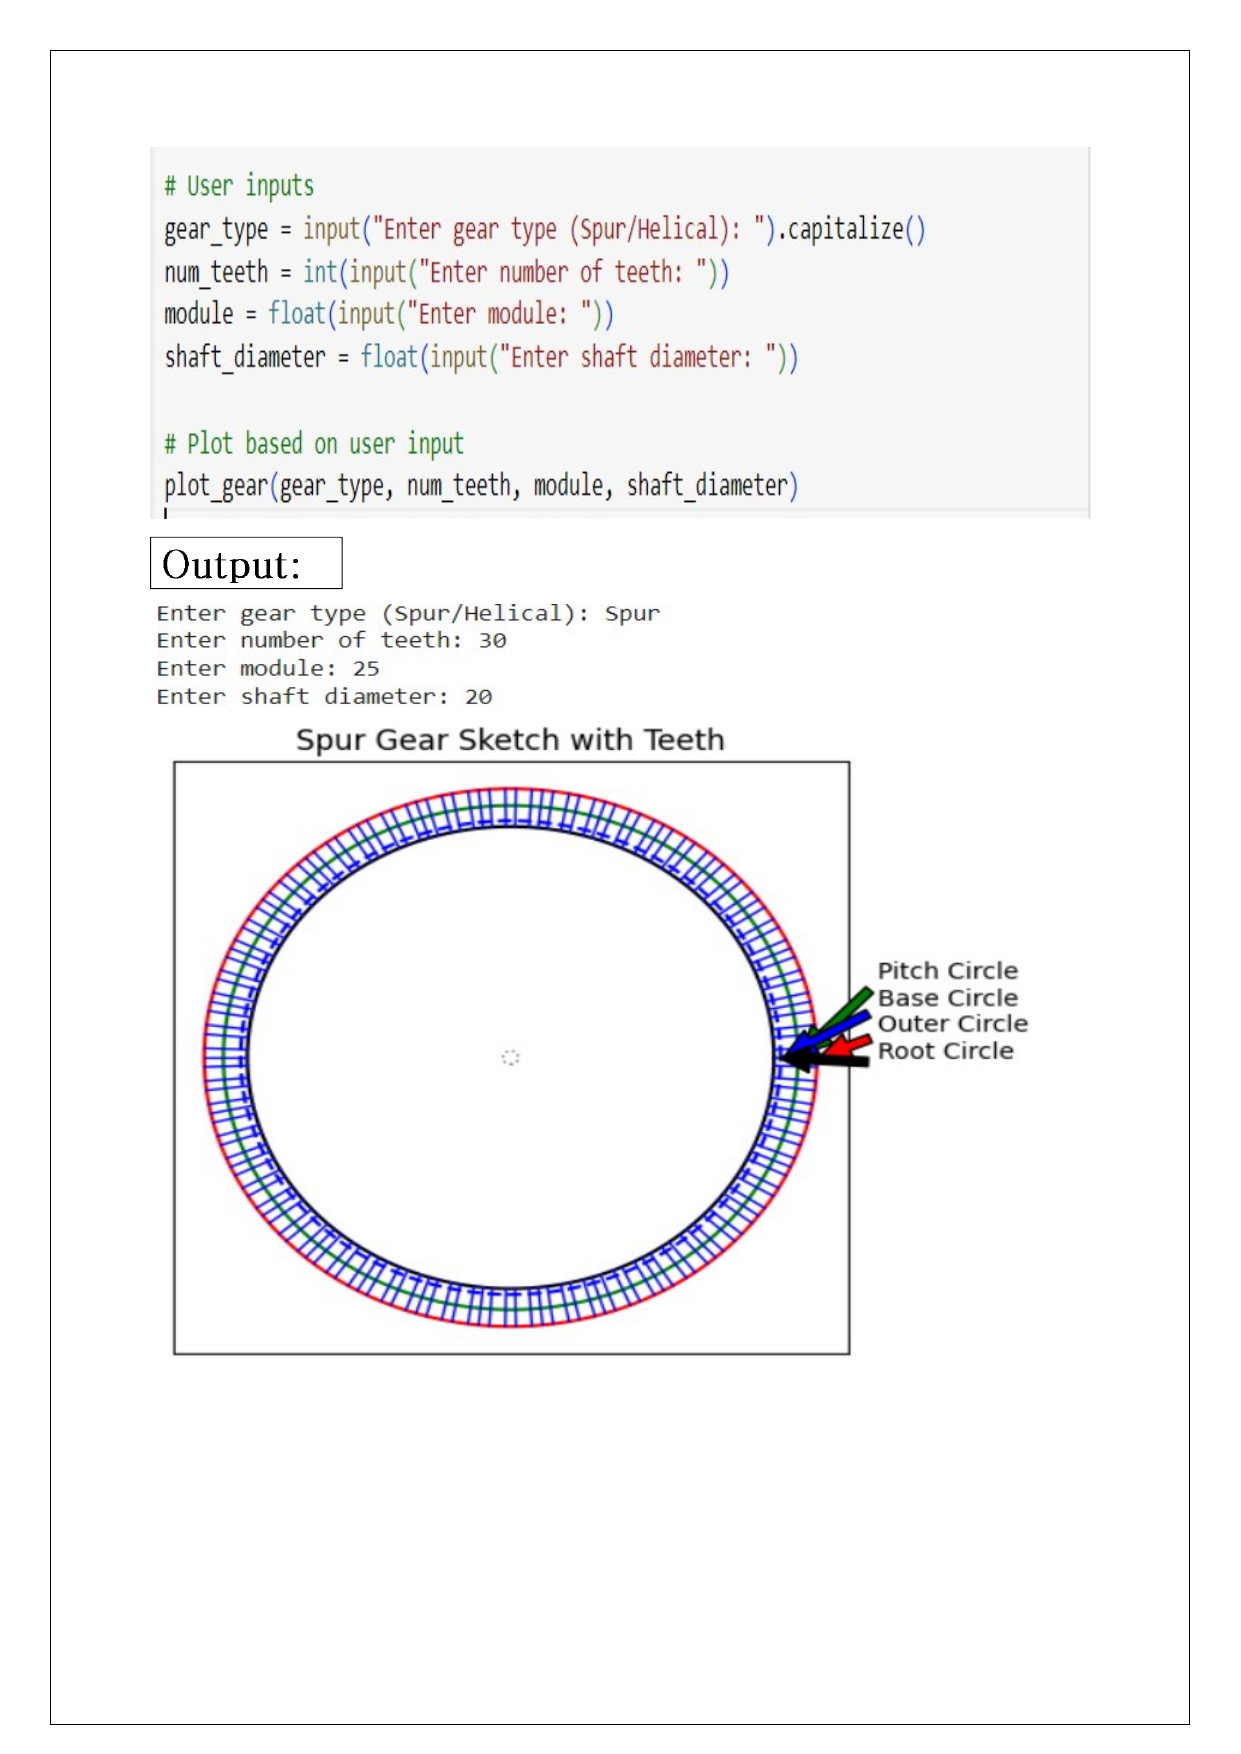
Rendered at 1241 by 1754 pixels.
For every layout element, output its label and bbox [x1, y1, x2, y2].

picture [157, 604, 1030, 1358]
picture [150, 147, 1091, 519]
picture [161, 543, 322, 583]
